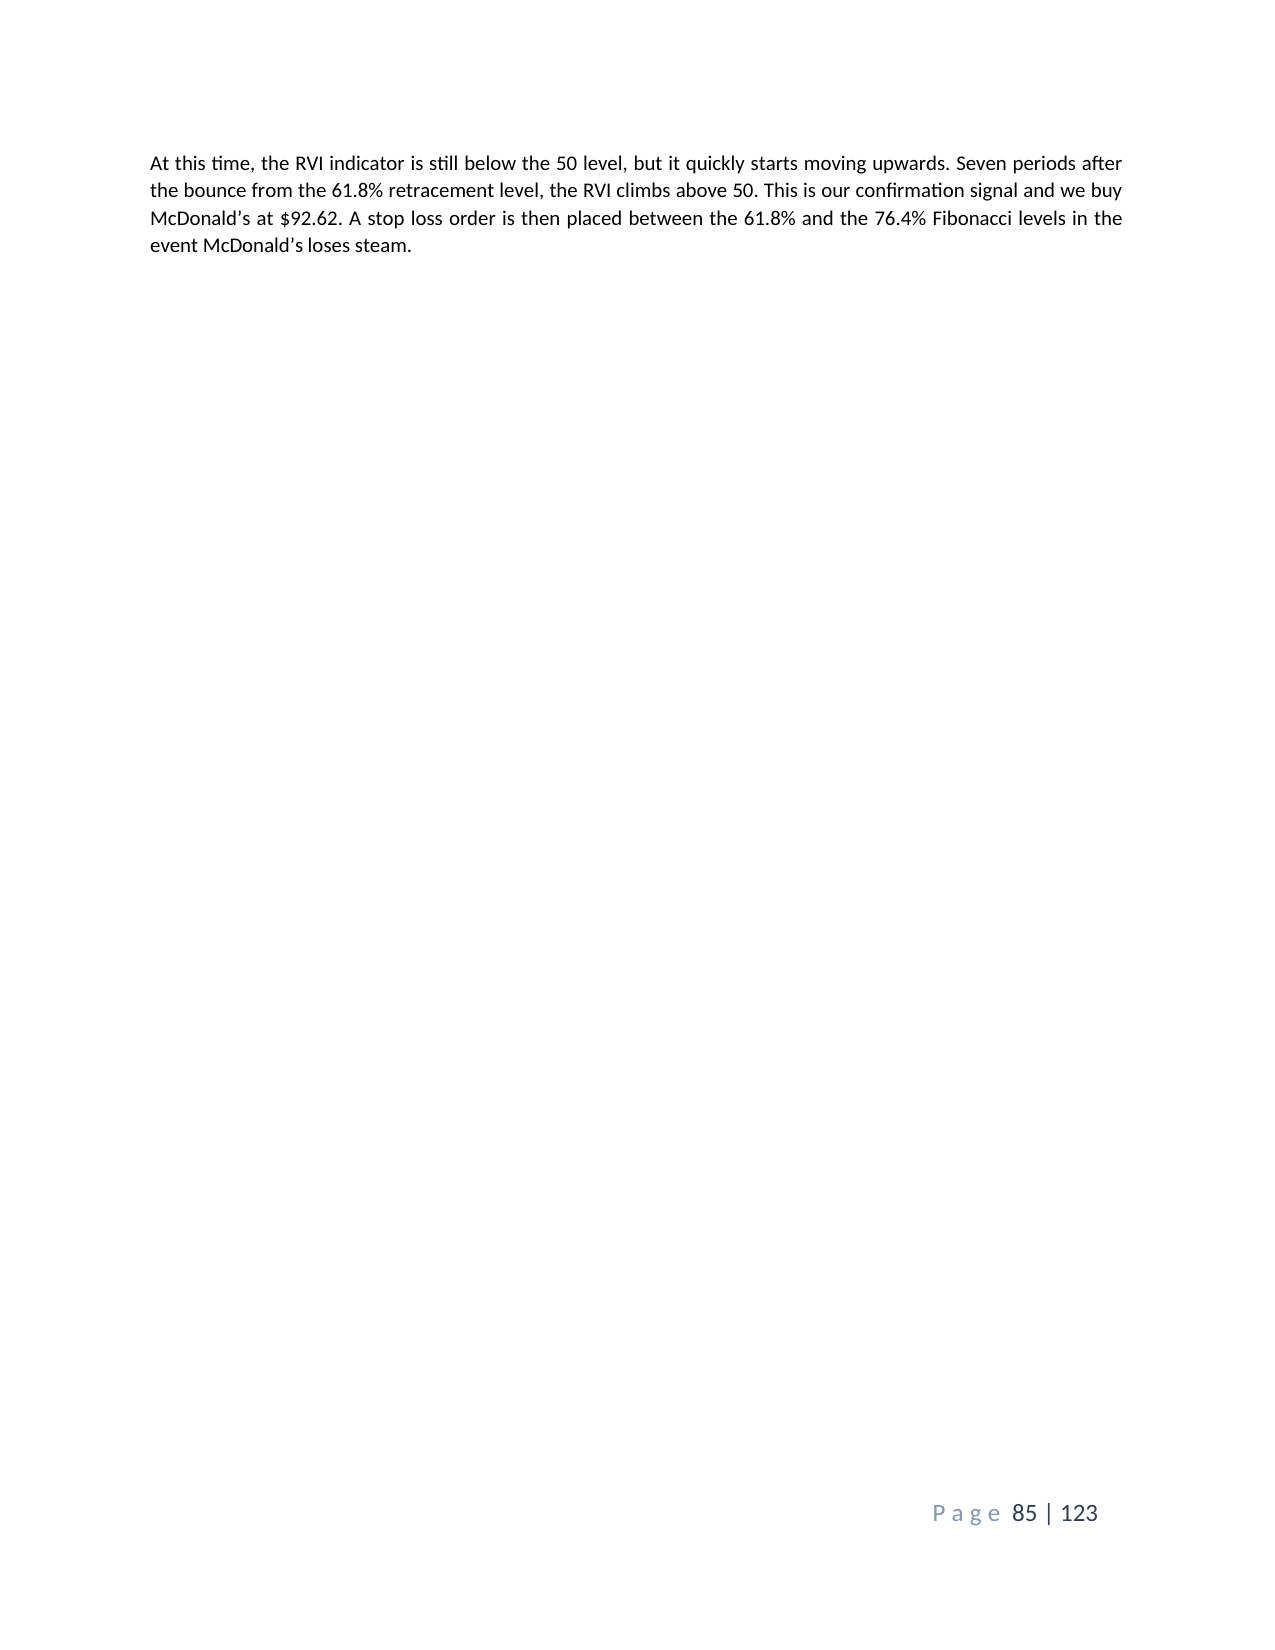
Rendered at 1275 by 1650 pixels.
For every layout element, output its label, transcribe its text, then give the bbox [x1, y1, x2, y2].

text At this time, the RVI indicator is still below the 50 level, but it quickly starts moving upwards. Seven periods after the bounce from the 61.8% retracement level, the RVI climbs above 50. This is our confirmation signal and we buy McDonald’s at $92.62. A stop loss order is then placed between the 61.8% and the 76.4% Fibonacci levels in the event McDonald’s loses steam. [150, 150, 1125, 258]
